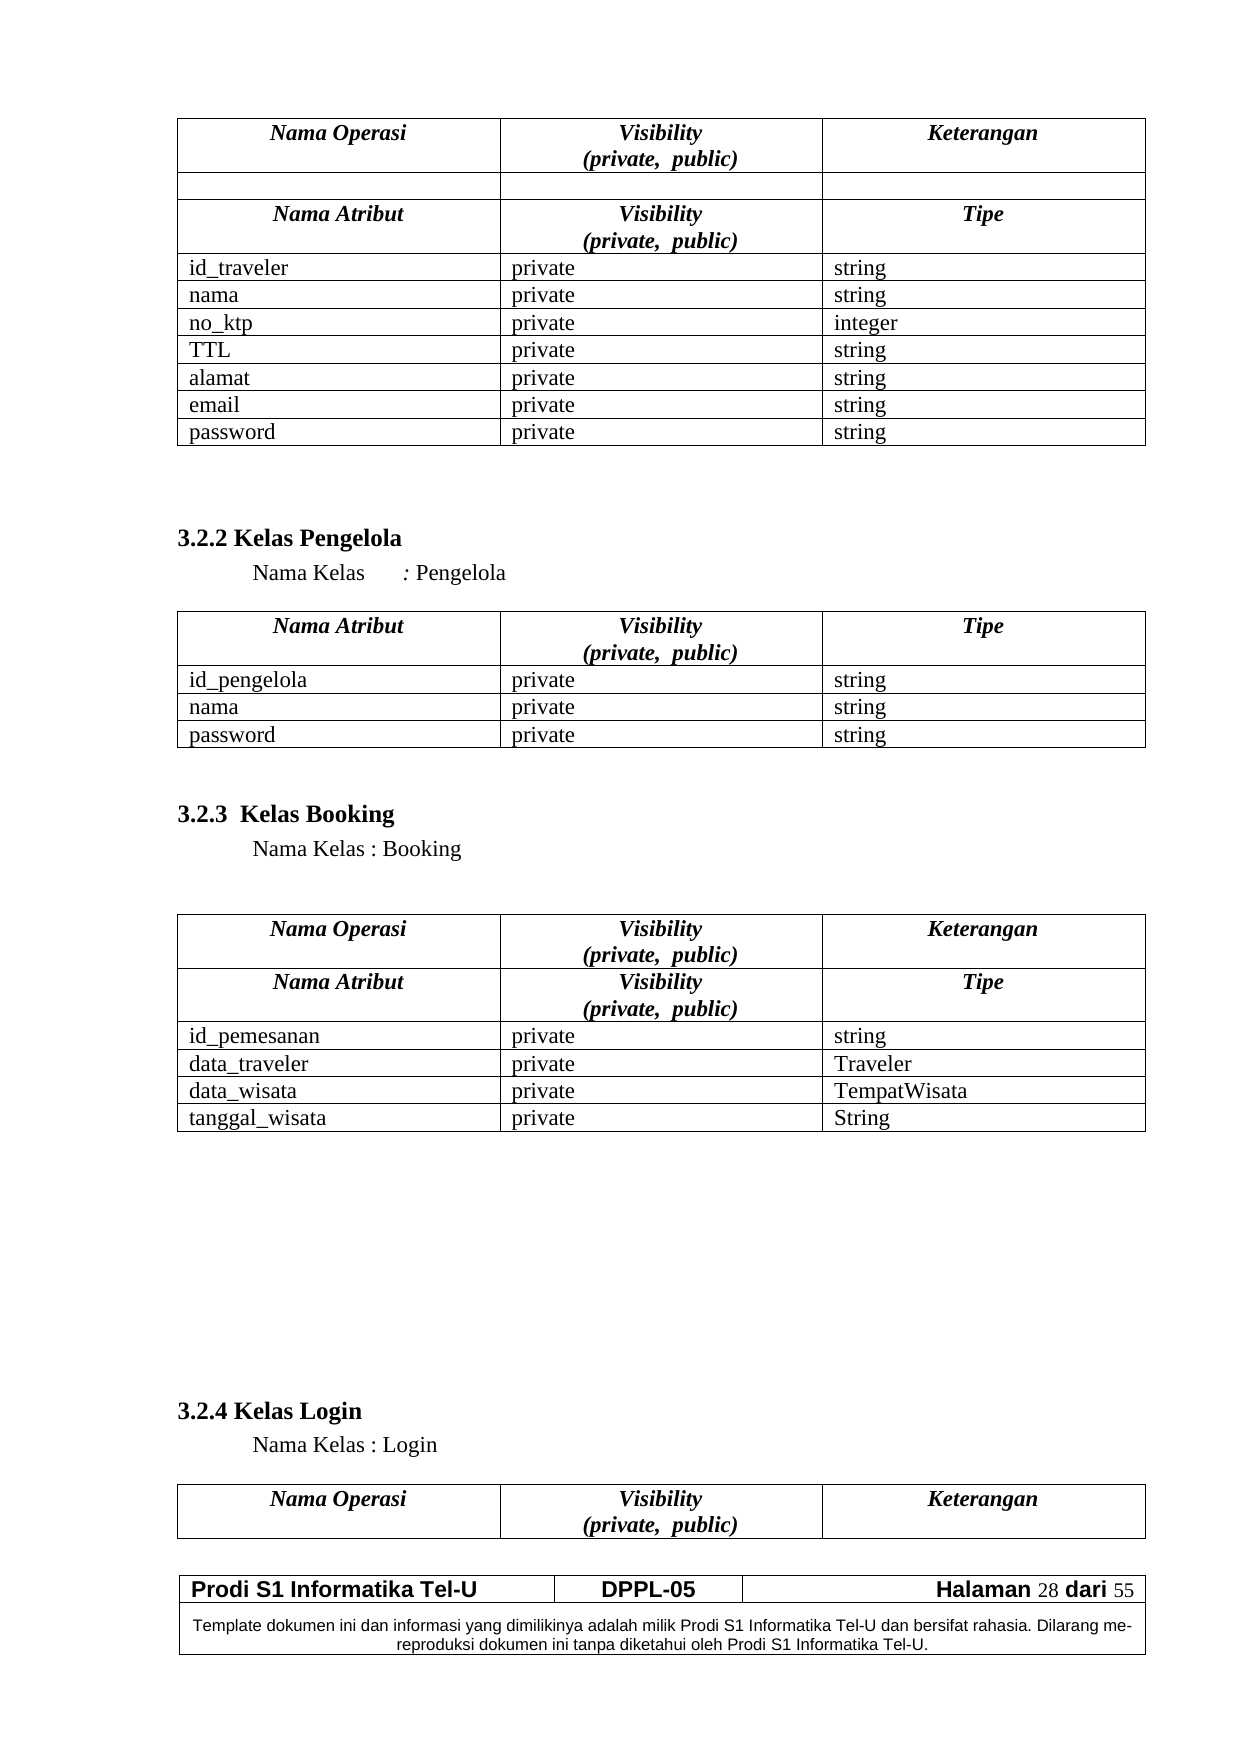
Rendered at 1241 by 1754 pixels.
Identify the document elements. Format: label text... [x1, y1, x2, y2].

table_cell private [501, 1104, 822, 1131]
table_cell private [501, 694, 822, 720]
table_cell [823, 173, 1145, 199]
table_header Tipe [823, 612, 1145, 665]
text Nama Kelas : Pengelola [252, 558, 1122, 585]
table_cell string [823, 419, 1145, 445]
table_cell Tipe [823, 200, 1145, 253]
table_header Nama Atribut [178, 612, 500, 665]
table_cell id_pengelola [178, 666, 500, 692]
table_header Visibility (private, public) [501, 1485, 822, 1538]
table_cell [501, 173, 822, 199]
table_header Keterangan [823, 915, 1145, 967]
subtitle 3.2.2 Kelas Pengelola [177, 523, 1122, 552]
table_cell password [178, 721, 500, 747]
table_cell Traveler [823, 1050, 1145, 1076]
table_cell private [501, 666, 822, 692]
table_cell string [823, 254, 1145, 280]
table_cell id_traveler [178, 254, 500, 280]
table_cell private [501, 309, 822, 335]
table_header Keterangan [823, 119, 1145, 172]
table_cell alamat [178, 364, 500, 390]
table_cell TempatWisata [823, 1077, 1145, 1103]
table_header Visibility (private, public) [501, 612, 822, 665]
text Nama Kelas : Booking [177, 834, 1122, 861]
table_cell private [501, 391, 822, 417]
table_cell private [501, 281, 822, 308]
subtitle 3.2.3 Kelas Booking [177, 799, 1122, 828]
table_cell TTL [178, 336, 500, 363]
table_header Nama Operasi [178, 1485, 500, 1538]
table_header Visibility (private, public) [501, 915, 822, 967]
table_cell Visibility (private, public) [501, 969, 822, 1021]
table_cell private [501, 419, 822, 445]
table_cell tanggal_wisata [178, 1104, 500, 1131]
table_cell string [823, 1022, 1145, 1048]
table_header Nama Operasi [178, 119, 500, 172]
table_cell private [501, 364, 822, 390]
table_cell Visibility (private, public) [501, 200, 822, 253]
text Nama Kelas : Login [177, 1431, 1122, 1457]
table_header Nama Operasi [178, 915, 500, 967]
table_cell password [178, 419, 500, 445]
table_cell data_traveler [178, 1050, 500, 1076]
table_cell string [823, 336, 1145, 363]
table_cell nama [178, 694, 500, 720]
table_cell string [823, 391, 1145, 417]
table_header Visibility (private, public) [501, 119, 822, 172]
table_cell private [501, 1022, 822, 1048]
table_cell email [178, 391, 500, 417]
table_cell String [823, 1104, 1145, 1131]
table_cell string [823, 364, 1145, 390]
subtitle 3.2.4 Kelas Login [177, 1396, 1122, 1425]
table_cell private [501, 721, 822, 747]
table_cell private [501, 1077, 822, 1103]
table_cell string [823, 694, 1145, 720]
table_cell data_wisata [178, 1077, 500, 1103]
table_cell id_pemesanan [178, 1022, 500, 1048]
table_cell private [501, 336, 822, 363]
table_header Keterangan [823, 1485, 1145, 1538]
table_cell private [501, 254, 822, 280]
table_cell [178, 173, 500, 199]
table_cell string [823, 721, 1145, 747]
table_cell Tipe [823, 969, 1145, 1021]
table_cell string [823, 666, 1145, 692]
table_cell nama [178, 281, 500, 308]
table_cell string [823, 281, 1145, 308]
table_cell private [501, 1050, 822, 1076]
table_cell Nama Atribut [178, 969, 500, 1021]
table_cell integer [823, 309, 1145, 335]
table_cell no_ktp [178, 309, 500, 335]
table_cell Nama Atribut [178, 200, 500, 253]
